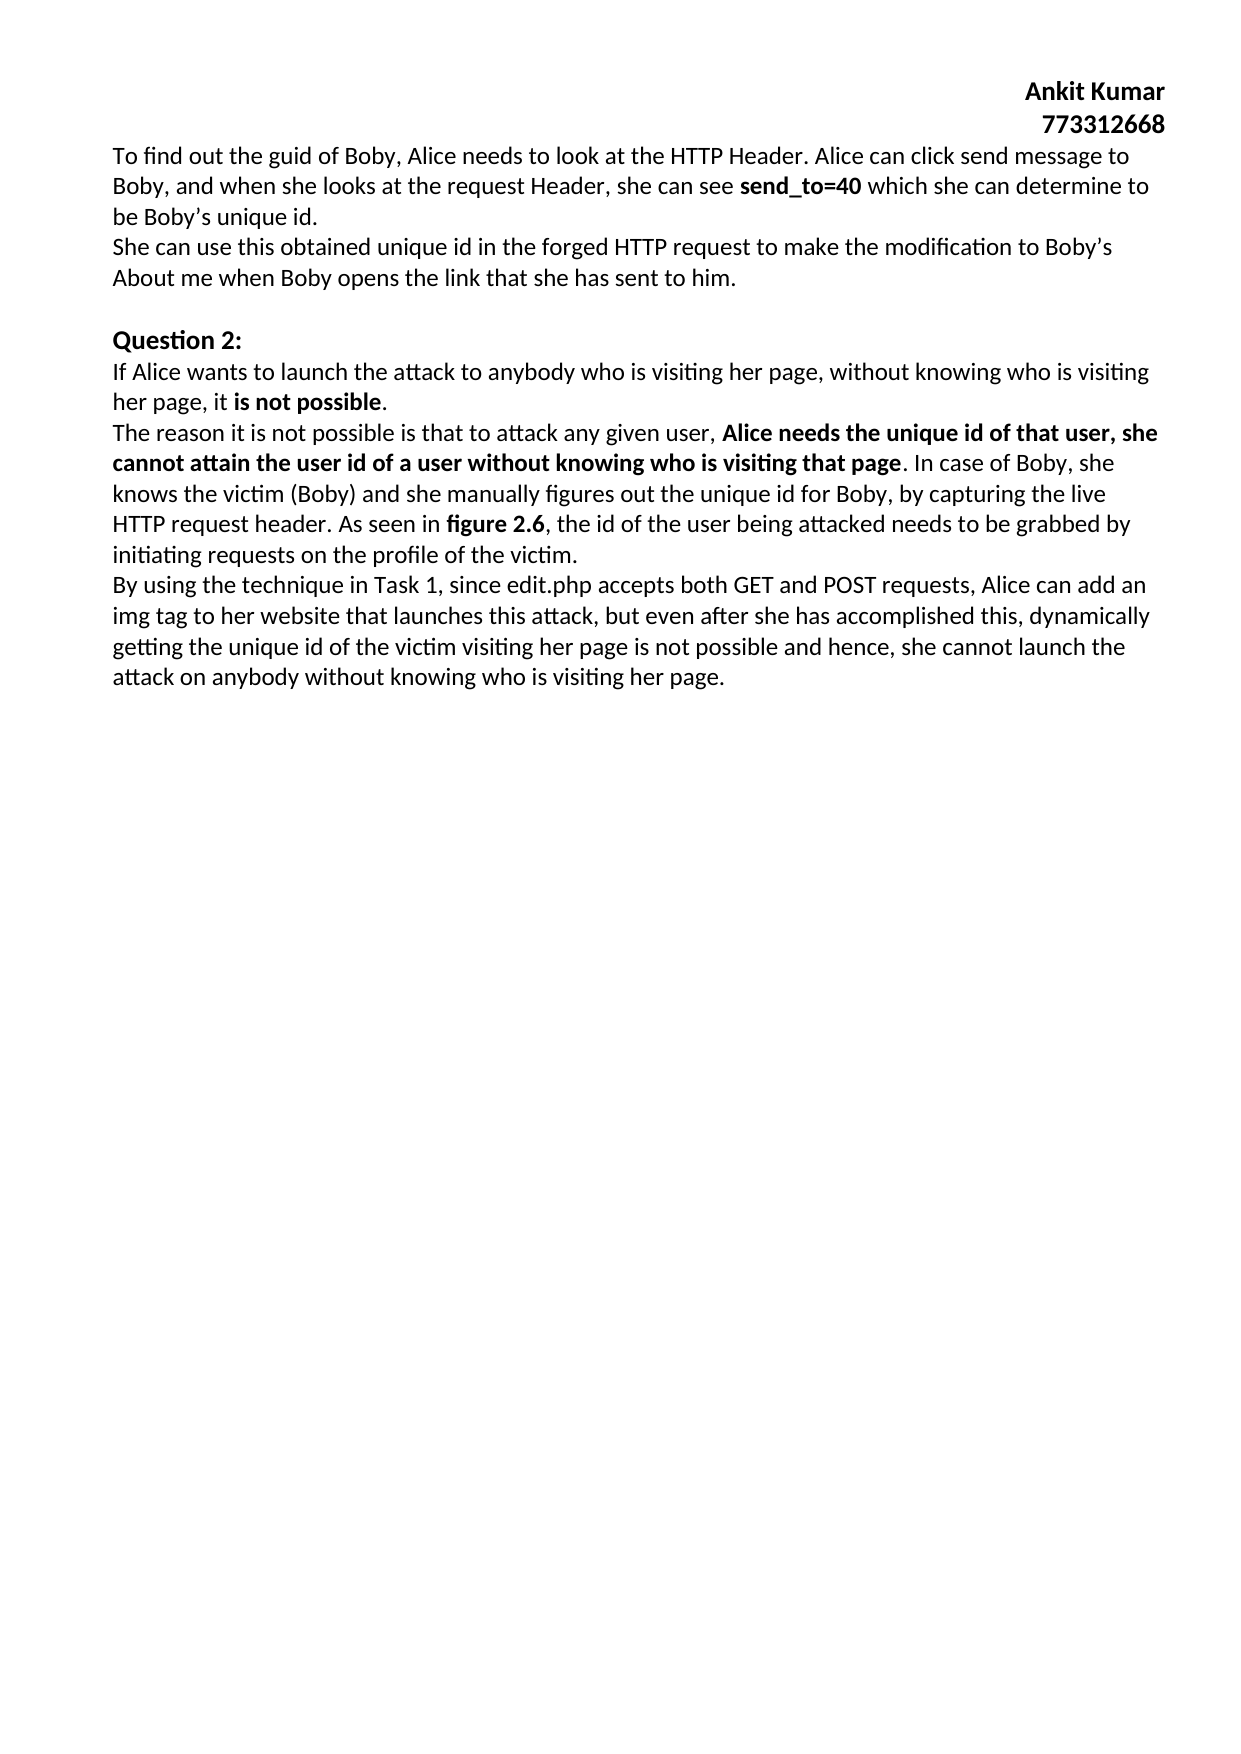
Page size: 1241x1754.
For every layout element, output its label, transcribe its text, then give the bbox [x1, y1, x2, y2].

text She can use this obtained unique id in the forged HTTP request to make the modification to Boby’s About me when Boby opens the link that she has sent to him. [112, 231, 1165, 292]
text The reason it is not possible is that to attack any given user, Alice needs the unique id of that user, she cannot attain the user id of a user without knowing who is visiting that page. In case of Boby, she knows the victim (Boby) and she manually figures out the unique id for Boby, by capturing the live HTTP request header. As seen in figure 2.6, the id of the user being attacked needs to be grabbed by initiating requests on the profile of the victim. [112, 417, 1165, 569]
text By using the technique in Task 1, since edit.php accepts both GET and POST requests, Alice can add an img tag to her website that launches this attack, but even after she has accomplished this, dynamically getting the unique id of the victim visiting her page is not possible and hence, she cannot launch the attack on anybody without knowing who is visiting her page. [112, 569, 1165, 692]
text If Alice wants to launch the attack to anybody who is visiting her page, without knowing who is visiting her page, it is not possible. [112, 356, 1165, 417]
text Question 2: [112, 323, 1165, 356]
text To find out the guid of Boby, Alice needs to look at the HTTP Header. Alice can click send message to Boby, and when she looks at the request Header, she can see send_to=40 which she can determine to be Boby’s unique id. [112, 140, 1165, 231]
